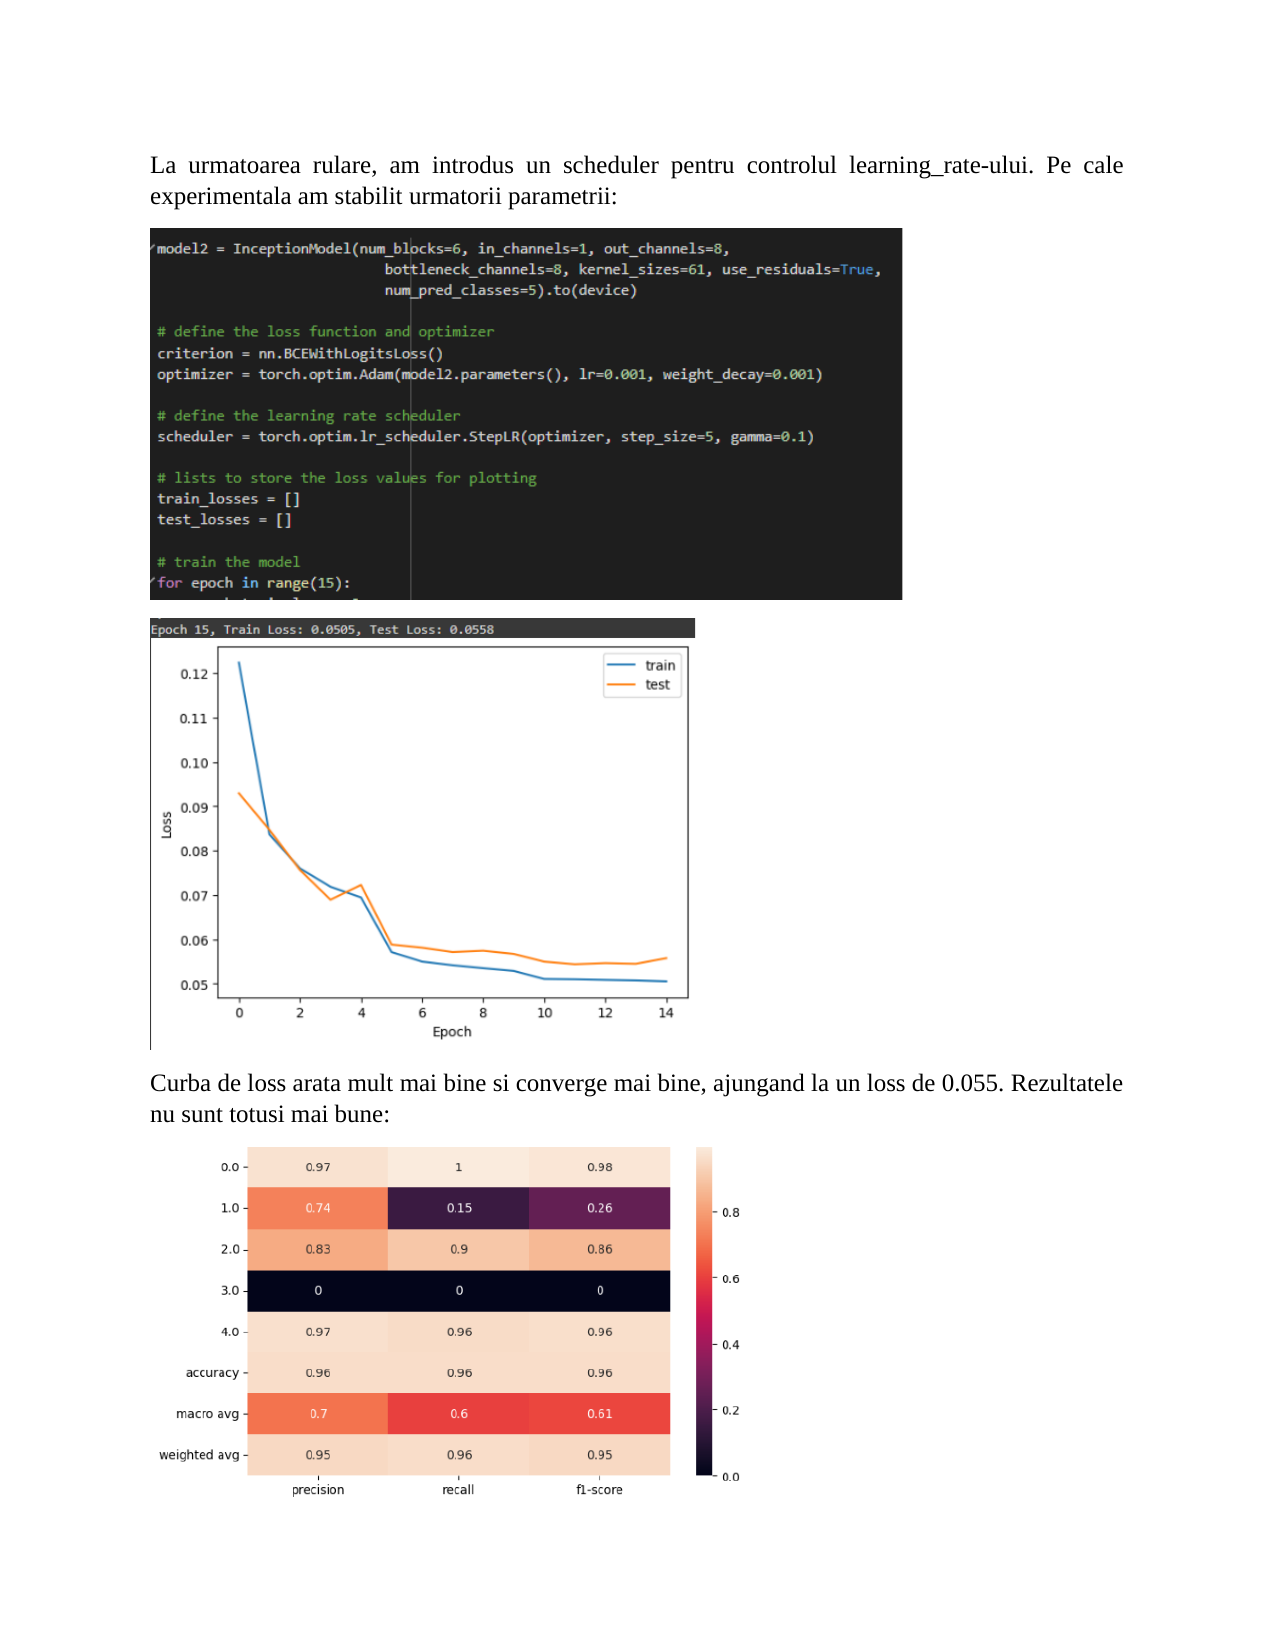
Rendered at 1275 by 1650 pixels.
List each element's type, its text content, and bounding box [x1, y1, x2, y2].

picture [150, 228, 903, 600]
picture [150, 1147, 743, 1499]
picture [150, 618, 696, 1050]
text Curba de loss arata mult mai bine si converge mai bine, ajungand la un loss de 0.055. Rezultatele nu sunt totusi mai bune: [150, 1068, 1125, 1128]
text La urmatoarea rulare, am introdus un scheduler pentru controlul learning_rate-ului. Pe cale experimentala am stabilit urmatorii parametrii: [150, 150, 1125, 210]
